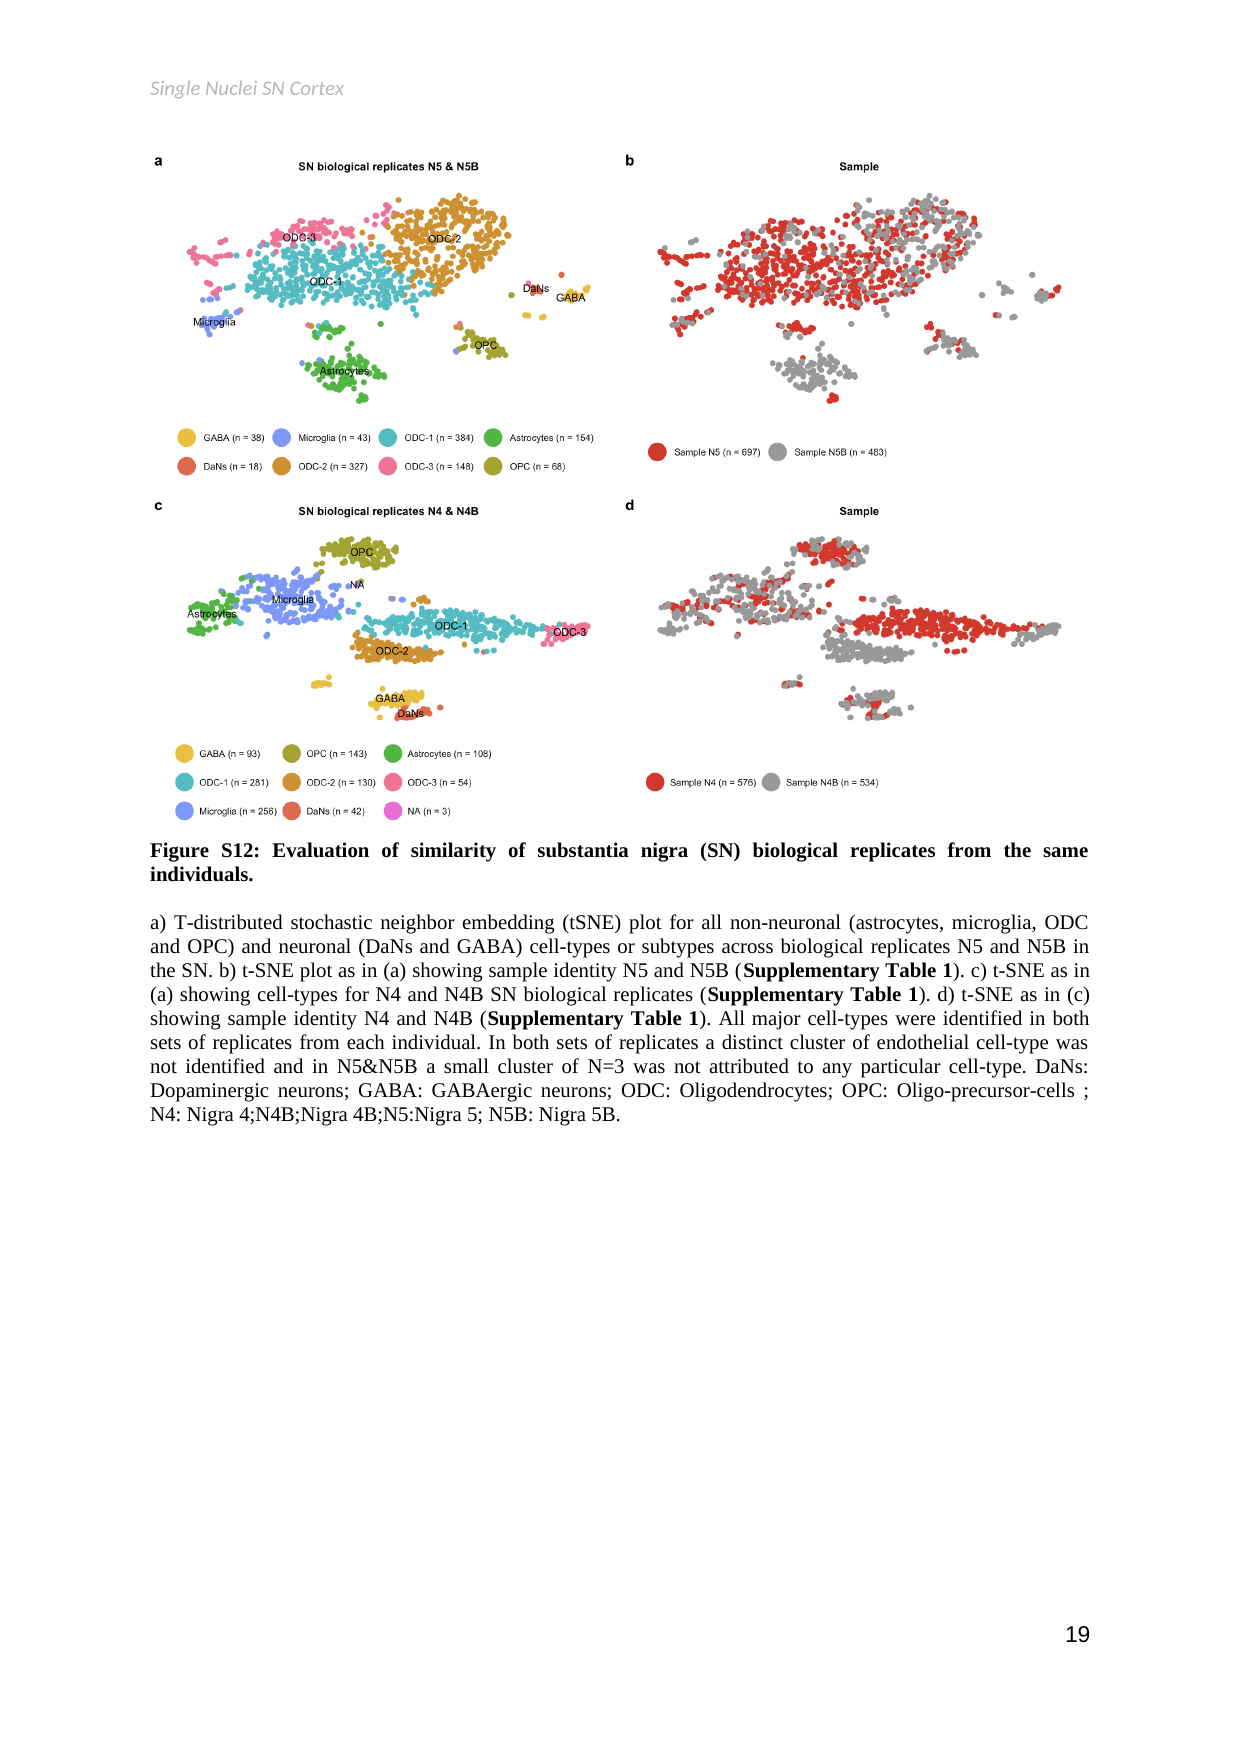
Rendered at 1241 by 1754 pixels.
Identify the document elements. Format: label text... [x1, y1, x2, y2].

picture [150, 150, 1091, 838]
text Figure S12: Evaluation of similarity of substantia nigra (SN) biological replicates from the same individuals. [150, 838, 1090, 886]
text a) T-distributed stochastic neighbor embedding (tSNE) plot for all non-neuronal (astrocytes, microglia, ODC and OPC) and neuronal (DaNs and GABA) cell-types or subtypes across biological replicates N5 and N5B in the SN. b) t-SNE plot as in (a) showing sample identity N5 and N5B (Supplementary Table 1). c) t-SNE as in (a) showing cell-types for N4 and N4B SN biological replicates (Supplementary Table 1). d) t-SNE as in (c) showing sample identity N4 and N4B (Supplementary Table 1). All major cell-types were identified in both sets of replicates from each individual. In both sets of replicates a distinct cluster of endothelial cell-type was not identified and in N5&N5B a small cluster of N=3 was not attributed to any particular cell-type. DaNs: Dopaminergic neurons; GABA: GABAergic neurons; ODC: Oligodendrocytes; OPC: Oligo-precursor-cells ; N4: Nigra 4;N4B;Nigra 4B;N5:Nigra 5; N5B: Nigra 5B. [150, 910, 1090, 1126]
